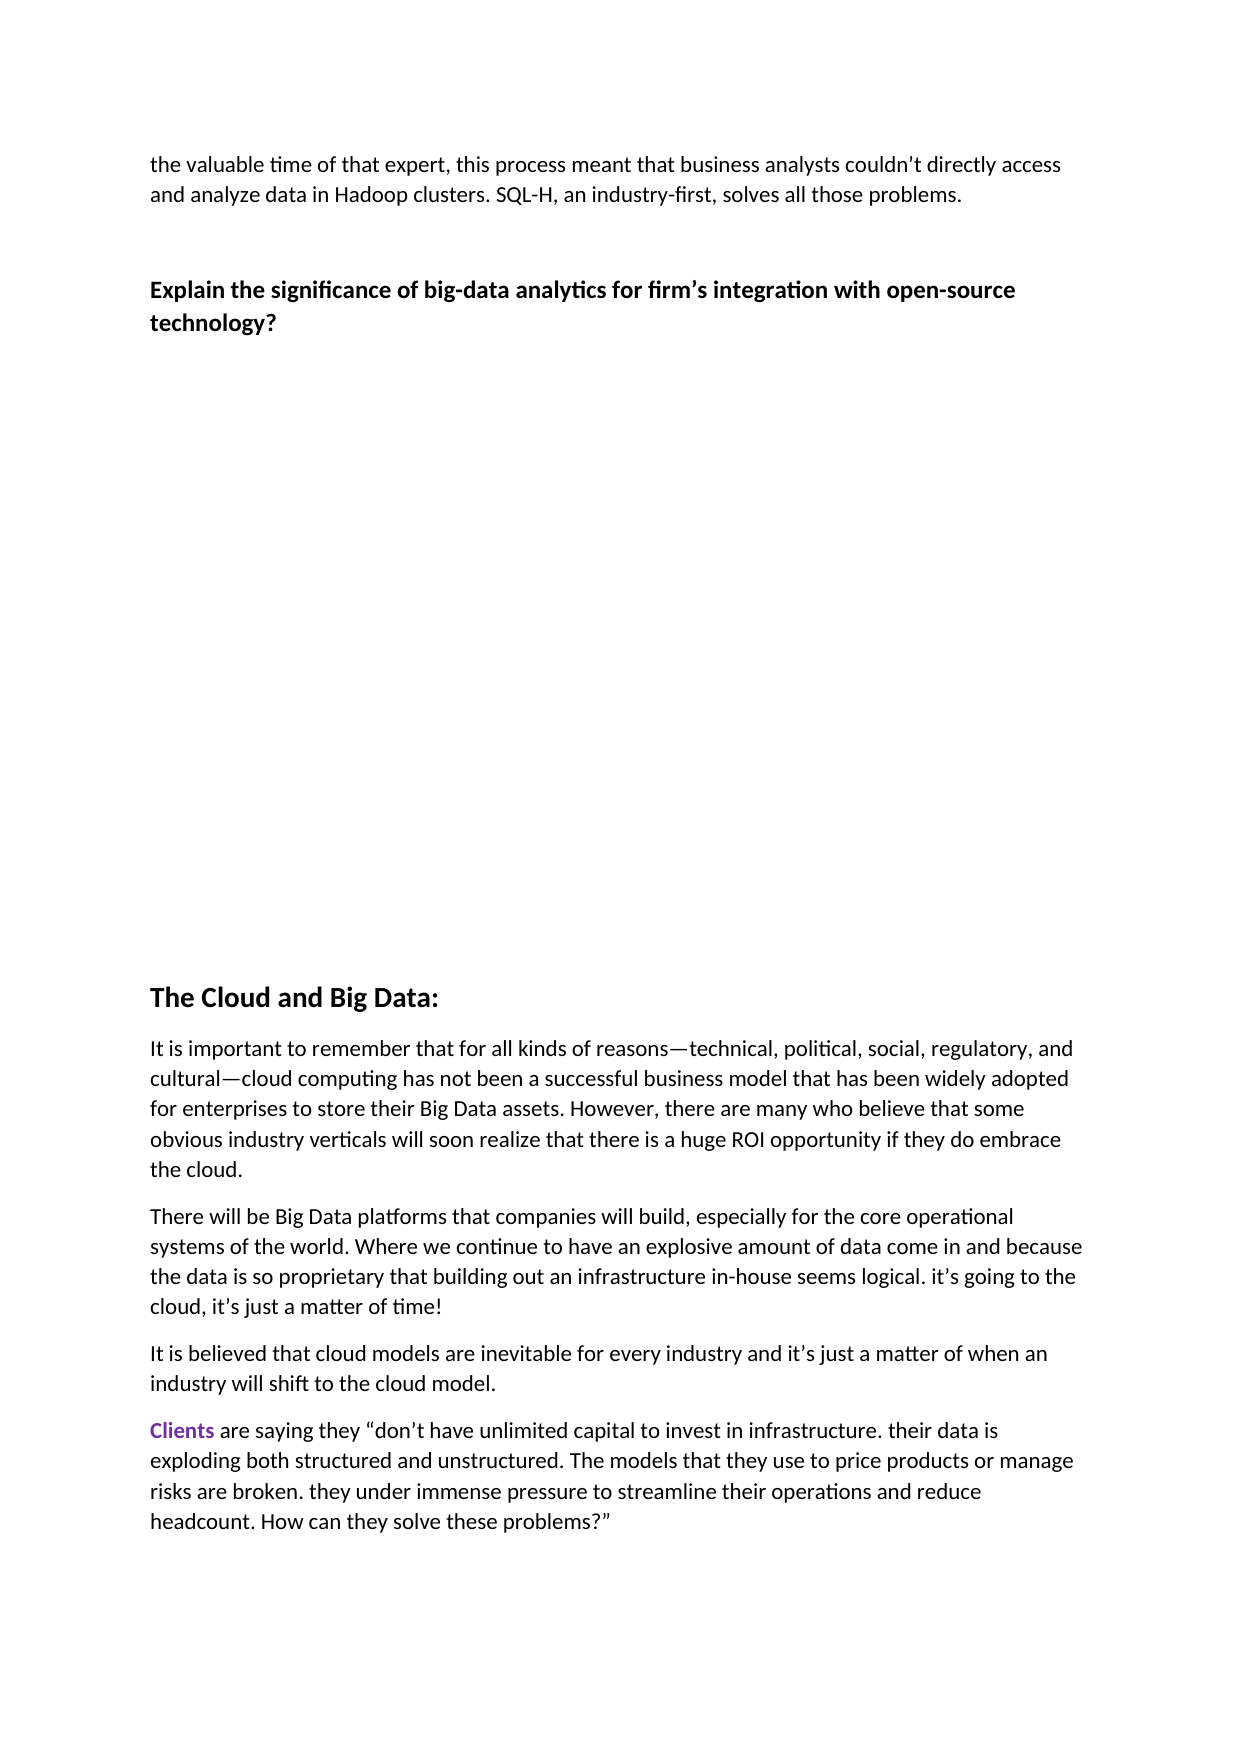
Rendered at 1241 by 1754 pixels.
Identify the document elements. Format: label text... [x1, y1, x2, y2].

text There will be Big Data platforms that companies will build, especially for the core operational systems of the world. Where we continue to have an explosive amount of data come in and because the data is so proprietary that building out an infrastructure in-house seems logical. it’s going to the cloud, it’s just a matter of time! [150, 1202, 1090, 1321]
text Clients are saying they “don’t have unlimited capital to invest in infrastructure. their data is exploding both structured and unstructured. The models that they use to price products or manage risks are broken. they under immense pressure to streamline their operations and reduce headcount. How can they solve these problems?” [150, 1416, 1090, 1535]
text It is believed that cloud models are inevitable for every industry and it’s just a matter of when an industry will shift to the cloud model. [150, 1339, 1090, 1398]
text Explain the significance of big-data analytics for firm’s integration with open-source technology? [150, 274, 1090, 337]
text It is important to remember that for all kinds of reasons—technical, political, social, regulatory, and cultural—cloud computing has not been a successful business model that has been widely adopted for enterprises to store their Big Data assets. However, there are many who believe that some obvious industry verticals will soon realize that there is a huge ROI opportunity if they do embrace the cloud. [150, 1034, 1090, 1183]
text The Cloud and Big Data: [150, 979, 1090, 1015]
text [150, 150, 1090, 208]
